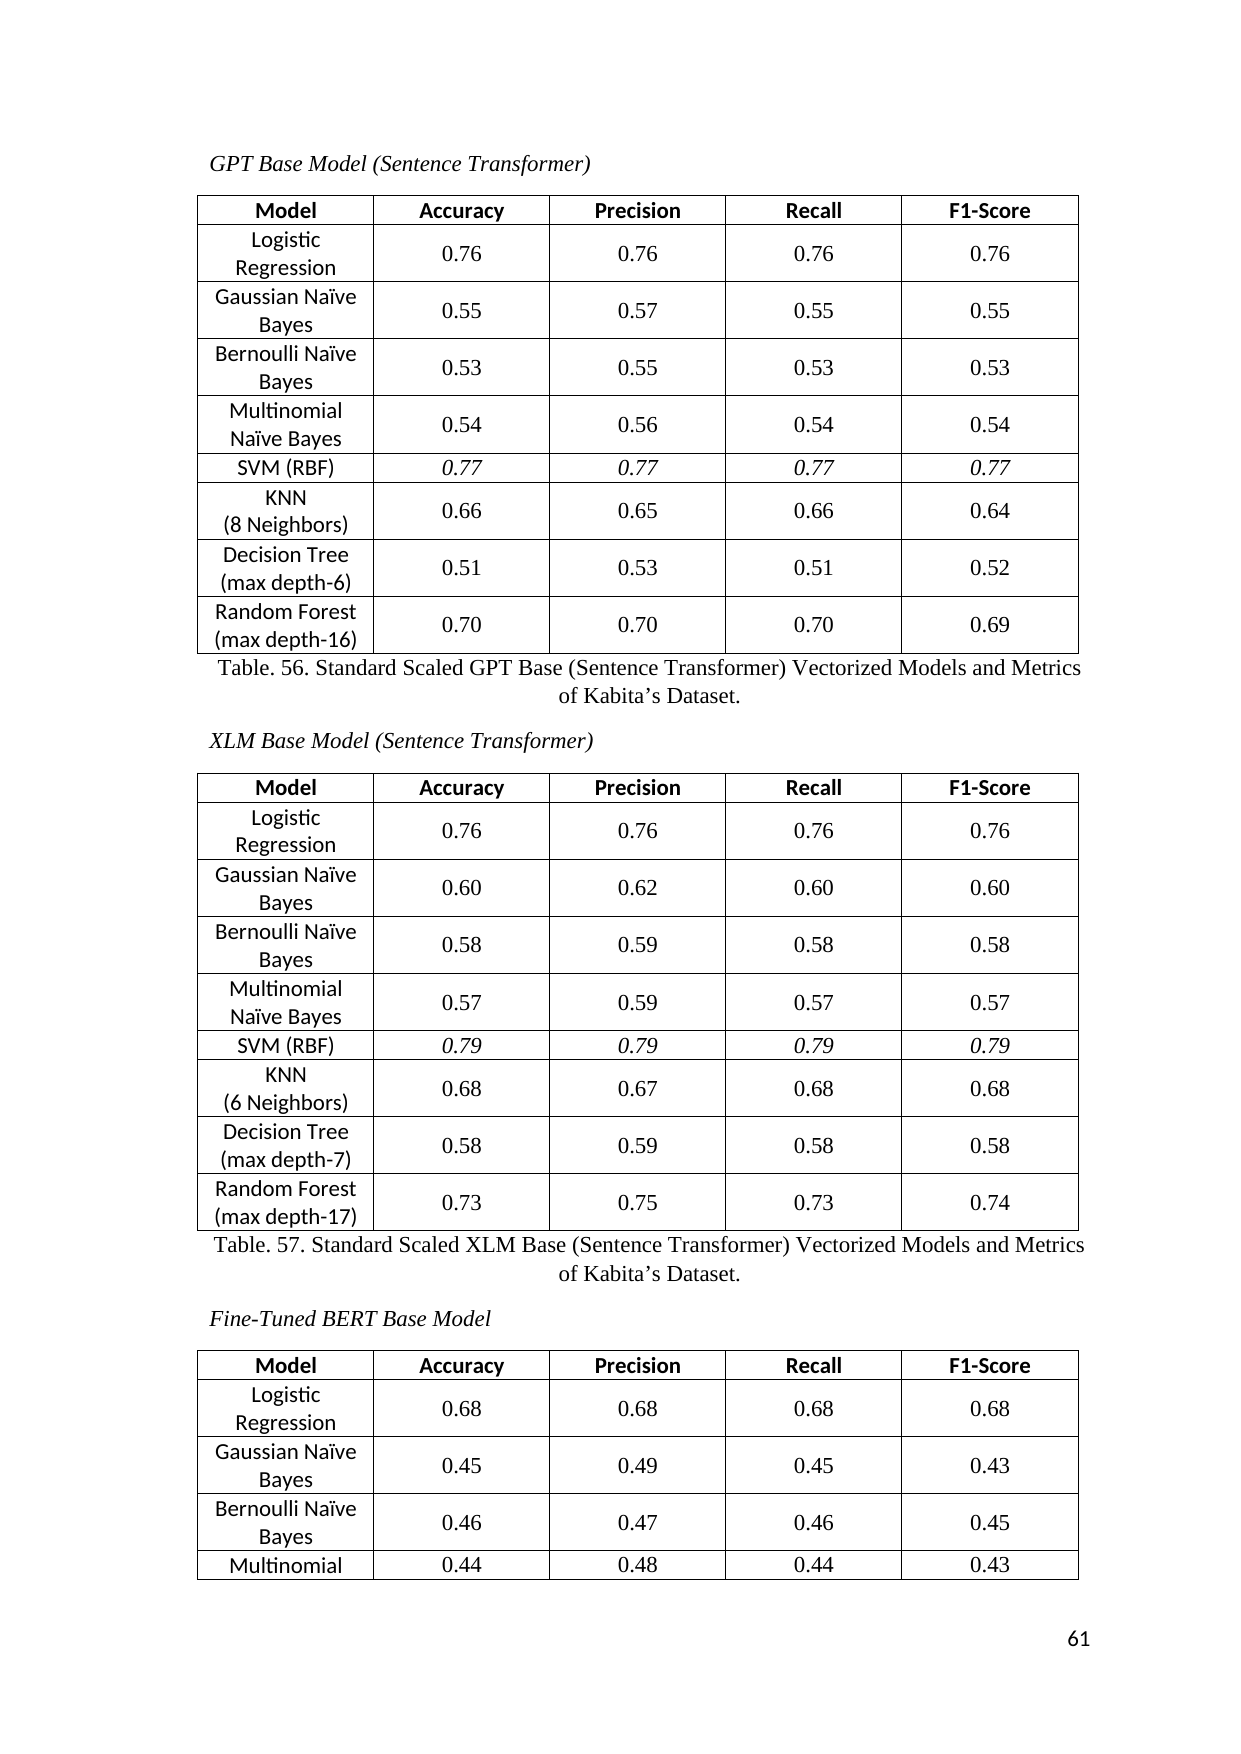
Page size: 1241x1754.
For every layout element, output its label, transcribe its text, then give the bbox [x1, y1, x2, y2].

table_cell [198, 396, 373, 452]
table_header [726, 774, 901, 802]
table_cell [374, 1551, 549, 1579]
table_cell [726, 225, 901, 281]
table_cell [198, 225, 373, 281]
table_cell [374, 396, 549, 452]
text GPT Base Model (Sentence Transformer) [209, 150, 1090, 176]
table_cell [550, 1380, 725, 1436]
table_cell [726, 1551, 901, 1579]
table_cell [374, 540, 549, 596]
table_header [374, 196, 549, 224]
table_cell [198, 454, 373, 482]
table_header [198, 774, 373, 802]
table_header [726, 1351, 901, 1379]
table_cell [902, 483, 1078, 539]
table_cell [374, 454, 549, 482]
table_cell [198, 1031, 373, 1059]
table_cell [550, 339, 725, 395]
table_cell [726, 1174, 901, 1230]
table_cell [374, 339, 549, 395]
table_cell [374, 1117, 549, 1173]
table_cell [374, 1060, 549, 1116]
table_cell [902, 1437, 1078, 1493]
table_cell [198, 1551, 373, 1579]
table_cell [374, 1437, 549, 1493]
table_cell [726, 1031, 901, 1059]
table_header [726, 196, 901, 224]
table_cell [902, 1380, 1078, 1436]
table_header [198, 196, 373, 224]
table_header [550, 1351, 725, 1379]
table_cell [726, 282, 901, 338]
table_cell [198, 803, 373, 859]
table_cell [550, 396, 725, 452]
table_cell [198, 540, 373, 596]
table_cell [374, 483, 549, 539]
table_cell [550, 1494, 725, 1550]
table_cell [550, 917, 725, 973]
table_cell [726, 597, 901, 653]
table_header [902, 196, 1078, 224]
text Table. 56. Standard Scaled GPT Base (Sentence Transformer) Vectorized Models and Metrics of Kabita’s Dataset. [209, 654, 1090, 709]
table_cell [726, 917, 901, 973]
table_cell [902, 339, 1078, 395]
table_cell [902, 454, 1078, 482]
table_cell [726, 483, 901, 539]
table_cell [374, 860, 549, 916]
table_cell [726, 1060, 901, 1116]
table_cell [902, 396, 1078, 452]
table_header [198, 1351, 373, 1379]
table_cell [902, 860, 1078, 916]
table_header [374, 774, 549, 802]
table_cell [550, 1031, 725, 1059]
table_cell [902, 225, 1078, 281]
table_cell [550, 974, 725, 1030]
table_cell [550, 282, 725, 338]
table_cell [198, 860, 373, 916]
text XLM Base Model (Sentence Transformer) [209, 727, 1090, 754]
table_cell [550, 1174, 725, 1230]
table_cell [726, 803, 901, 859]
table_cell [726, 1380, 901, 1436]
text Table. 57. Standard Scaled XLM Base (Sentence Transformer) Vectorized Models and Metrics of Kabita’s Dataset. [209, 1231, 1090, 1286]
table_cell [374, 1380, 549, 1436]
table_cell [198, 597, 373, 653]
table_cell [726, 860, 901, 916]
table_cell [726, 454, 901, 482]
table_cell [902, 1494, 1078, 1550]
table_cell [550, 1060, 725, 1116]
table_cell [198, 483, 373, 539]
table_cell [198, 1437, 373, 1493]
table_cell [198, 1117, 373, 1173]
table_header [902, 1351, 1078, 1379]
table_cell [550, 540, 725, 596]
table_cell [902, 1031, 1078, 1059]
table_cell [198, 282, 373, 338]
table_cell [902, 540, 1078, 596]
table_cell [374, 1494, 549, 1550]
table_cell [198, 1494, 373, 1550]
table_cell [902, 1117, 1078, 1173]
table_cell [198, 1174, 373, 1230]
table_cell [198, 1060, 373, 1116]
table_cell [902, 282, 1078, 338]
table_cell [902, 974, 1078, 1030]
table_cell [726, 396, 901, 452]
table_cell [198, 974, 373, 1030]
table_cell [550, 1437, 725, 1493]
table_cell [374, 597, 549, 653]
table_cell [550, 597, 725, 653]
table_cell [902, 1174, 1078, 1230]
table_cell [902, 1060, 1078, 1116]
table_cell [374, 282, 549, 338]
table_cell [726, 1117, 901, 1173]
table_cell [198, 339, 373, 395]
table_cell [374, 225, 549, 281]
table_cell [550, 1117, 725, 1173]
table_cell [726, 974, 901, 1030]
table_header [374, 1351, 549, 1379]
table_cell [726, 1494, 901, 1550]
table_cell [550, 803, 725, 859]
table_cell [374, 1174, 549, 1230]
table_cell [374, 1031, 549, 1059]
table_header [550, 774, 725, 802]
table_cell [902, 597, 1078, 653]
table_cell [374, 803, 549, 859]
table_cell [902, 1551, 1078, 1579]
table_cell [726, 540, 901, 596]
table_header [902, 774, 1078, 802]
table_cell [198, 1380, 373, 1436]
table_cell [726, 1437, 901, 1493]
text Fine-Tuned BERT Base Model [209, 1305, 1090, 1331]
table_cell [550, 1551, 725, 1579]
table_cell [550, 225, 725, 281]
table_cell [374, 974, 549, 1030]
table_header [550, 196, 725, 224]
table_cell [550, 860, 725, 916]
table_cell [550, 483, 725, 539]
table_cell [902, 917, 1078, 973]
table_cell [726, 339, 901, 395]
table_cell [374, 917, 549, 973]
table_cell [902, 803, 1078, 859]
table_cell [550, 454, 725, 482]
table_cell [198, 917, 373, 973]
